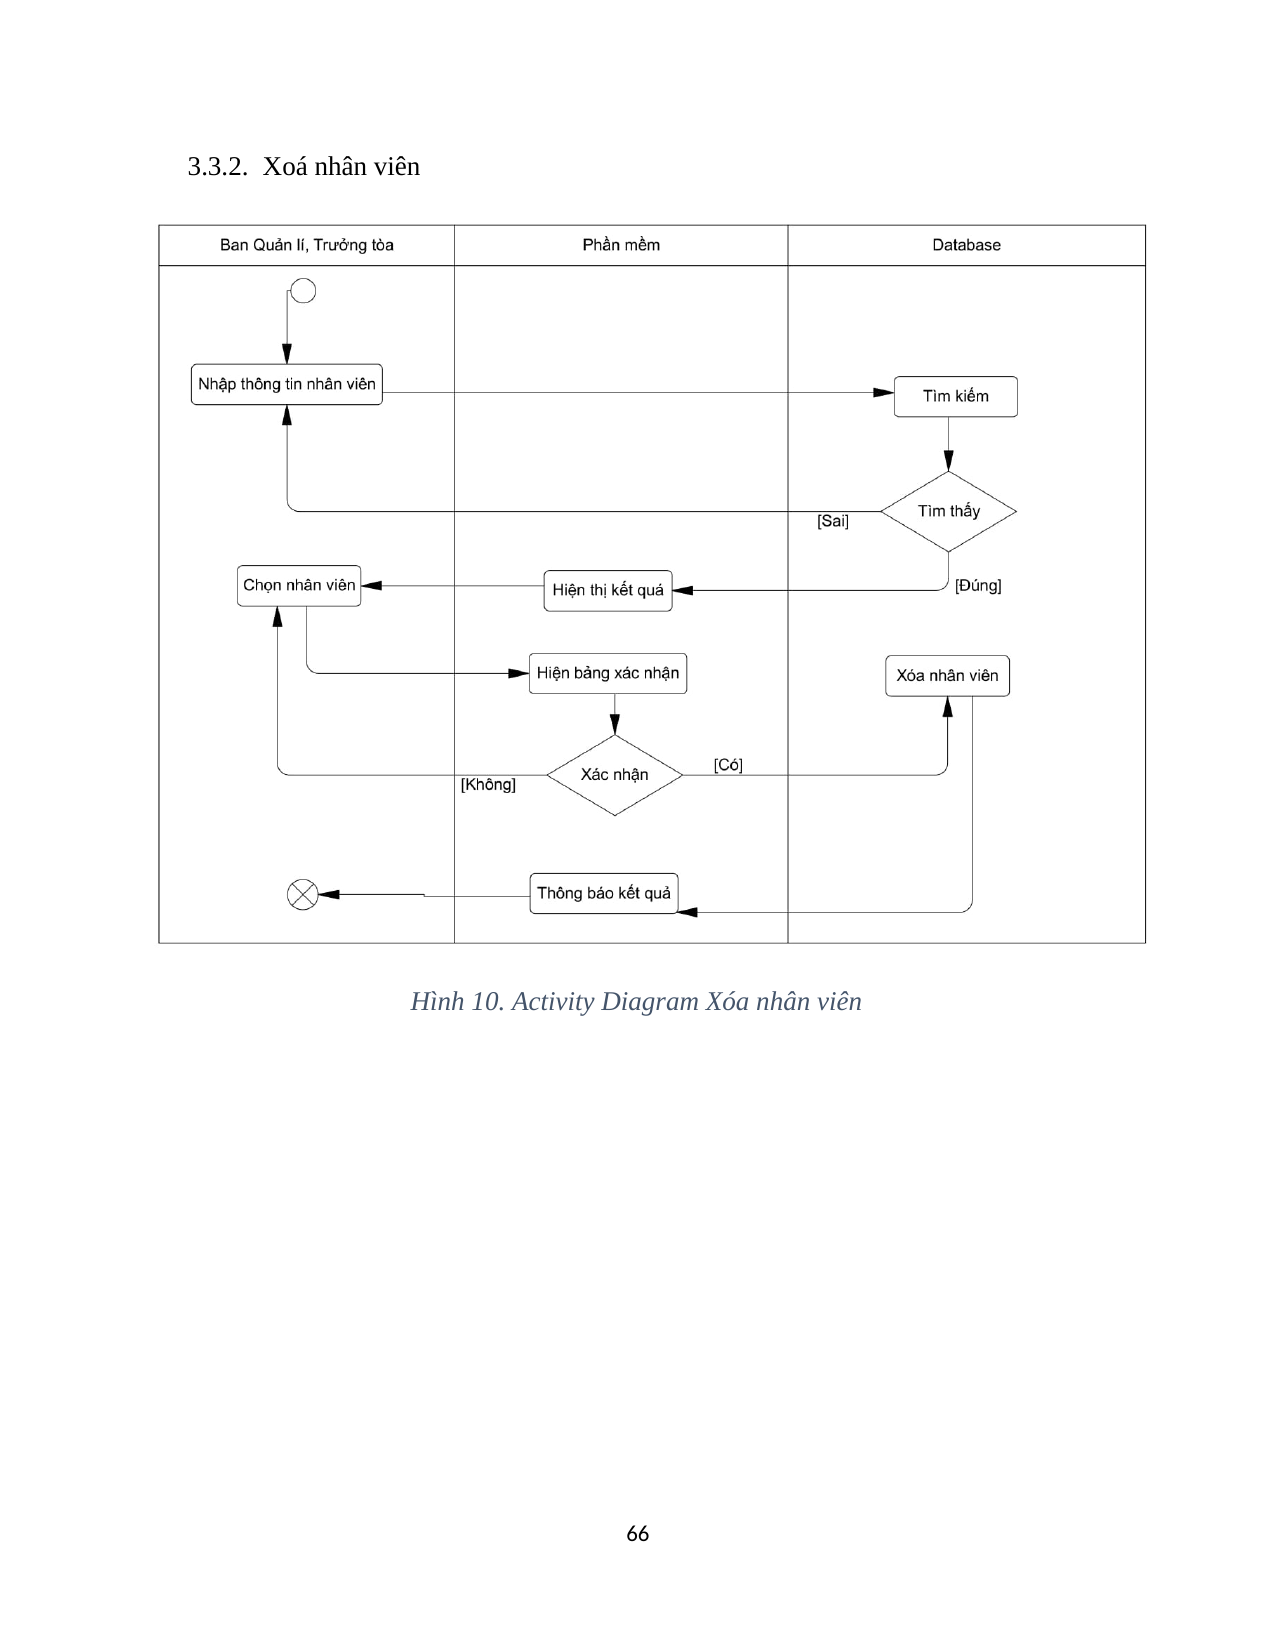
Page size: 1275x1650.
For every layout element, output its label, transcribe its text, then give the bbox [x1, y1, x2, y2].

text Hình 10. Activity Diagram Xóa nhân viên [150, 985, 1125, 1016]
picture [150, 213, 1158, 955]
list Xoá nhân viên [187, 150, 1125, 181]
